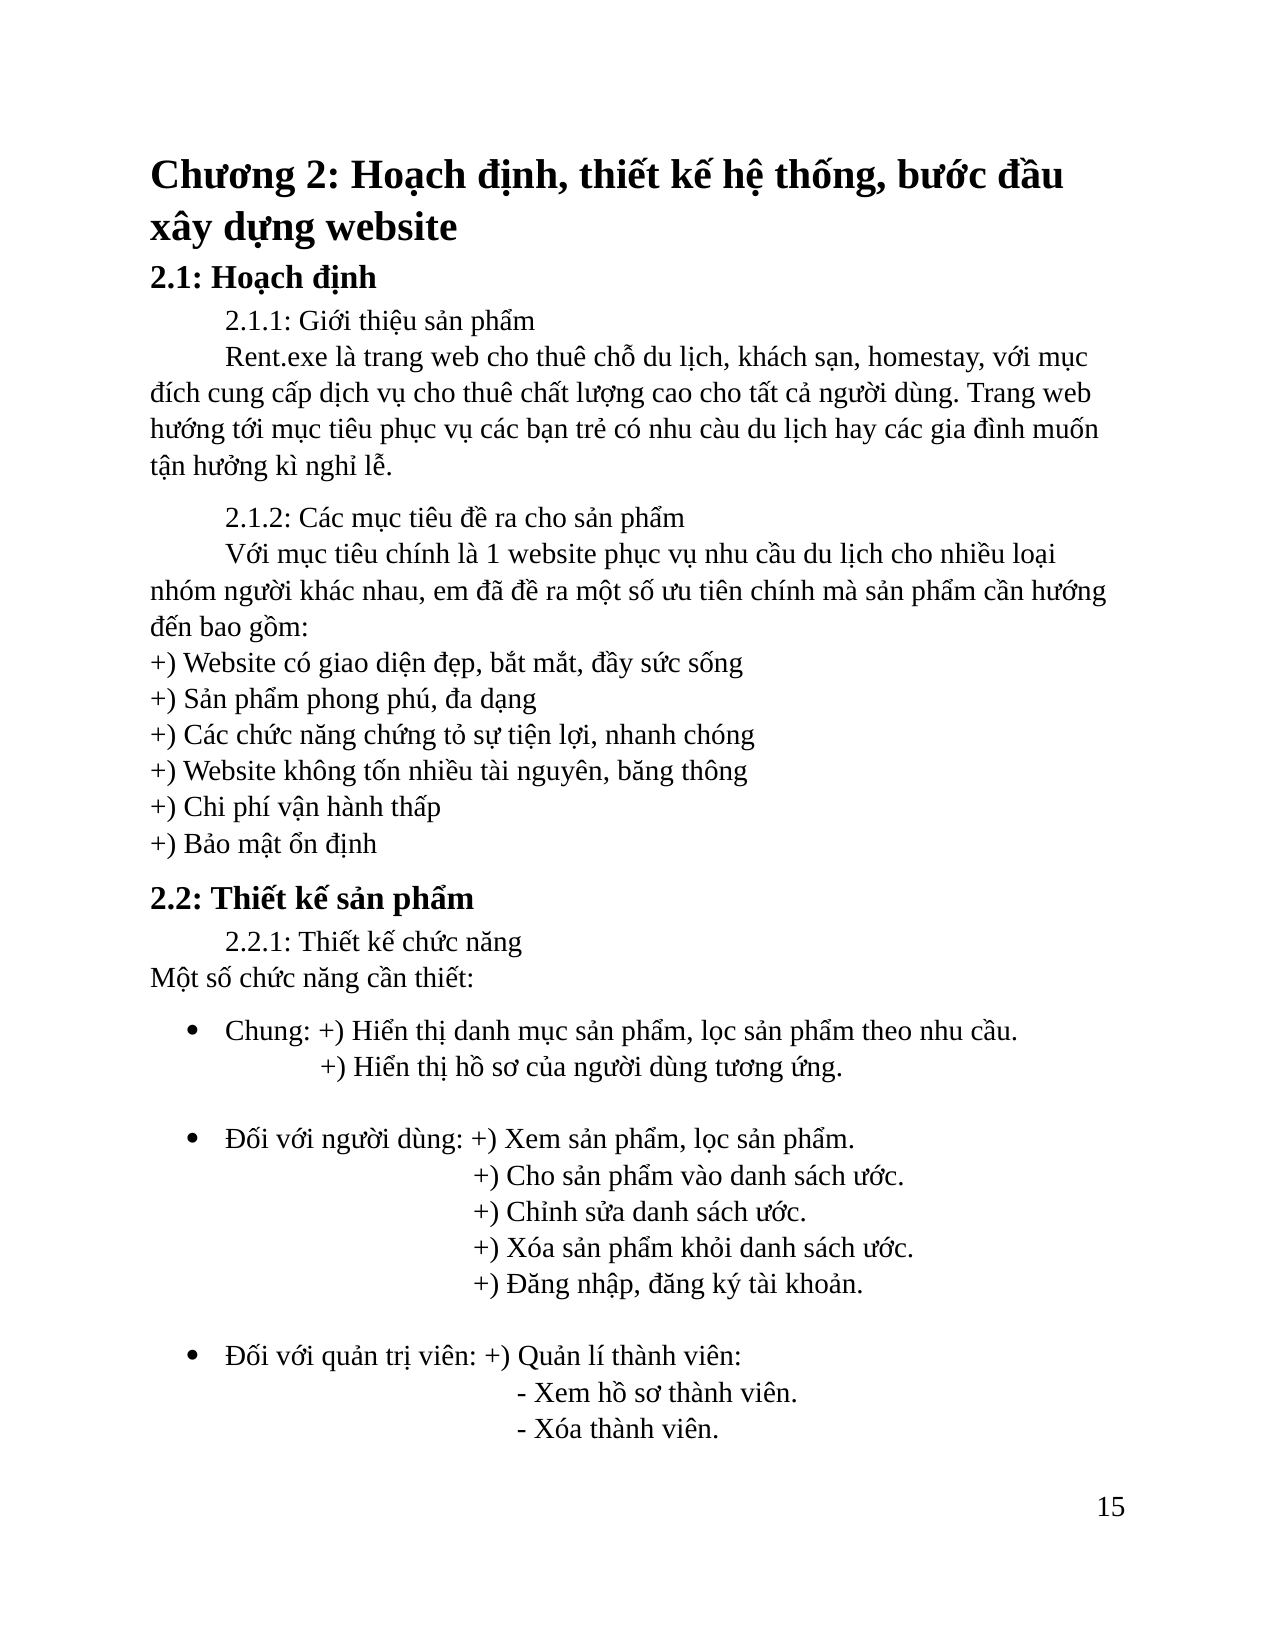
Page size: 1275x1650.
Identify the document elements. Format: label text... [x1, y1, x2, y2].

text Một số chức năng cần thiết: [150, 960, 1125, 994]
list Đối với người dùng: +) Xem sản phẩm, lọc sản phẩm. +) Cho sản phẩm vào danh sách ước. +) Chỉnh sửa danh sách ước. +) Xóa sản phẩm khỏi danh sách ước. +) Đăng nhập, đăng ký tài khoản. [187, 1122, 1125, 1336]
subtitle 2.2: Thiết kế sản phẩm [150, 878, 1125, 917]
subtitle 2.1.1: Giới thiệu sản phẩm [150, 303, 1125, 337]
subtitle 2.1: Hoạch định [150, 257, 1125, 296]
list Đối với quản trị viên: +) Quản lí thành viên: - Xem hồ sơ thành viên. - Xóa thành viên. [187, 1338, 1125, 1444]
text Rent.exe là trang web cho thuê chỗ du lịch, khách sạn, homestay, với mục đích cung cấp dịch vụ cho thuê chất lượng cao cho tất cả người dùng. Trang web hướng tới mục tiêu phục vụ các bạn trẻ có nhu càu du lịch hay các gia đình muốn tận hưởng kì nghỉ lễ. [150, 339, 1125, 481]
subtitle 2.2.1: Thiết kế chức năng [150, 924, 1125, 958]
text Với mục tiêu chính là 1 website phục vụ nhu cầu du lịch cho nhiều loại nhóm người khác nhau, em đã đề ra một số ưu tiên chính mà sản phẩm cần hướng đến bao gồm: +) Website có giao diện đẹp, bắt mắt, đầy sức sống +) Sản phẩm phong phú, đa dạng +) Các chức năng chứng tỏ sự tiện lợi, nhanh chóng +) Website không tốn nhiều tài nguyên, băng thông +) Chi phí vận hành thấp +) Bảo mật ổn định [150, 537, 1125, 859]
subtitle 2.1.2: Các mục tiêu đề ra cho sản phẩm [150, 500, 1125, 534]
subtitle Chương 2: Hoạch định, thiết kế hệ thống, bước đầu xây dựng website [150, 150, 1125, 249]
list Chung: +) Hiển thị danh mục sản phẩm, lọc sản phẩm theo nhu cầu. +) Hiển thị hồ sơ của người dùng tương ứng. [187, 1013, 1125, 1119]
